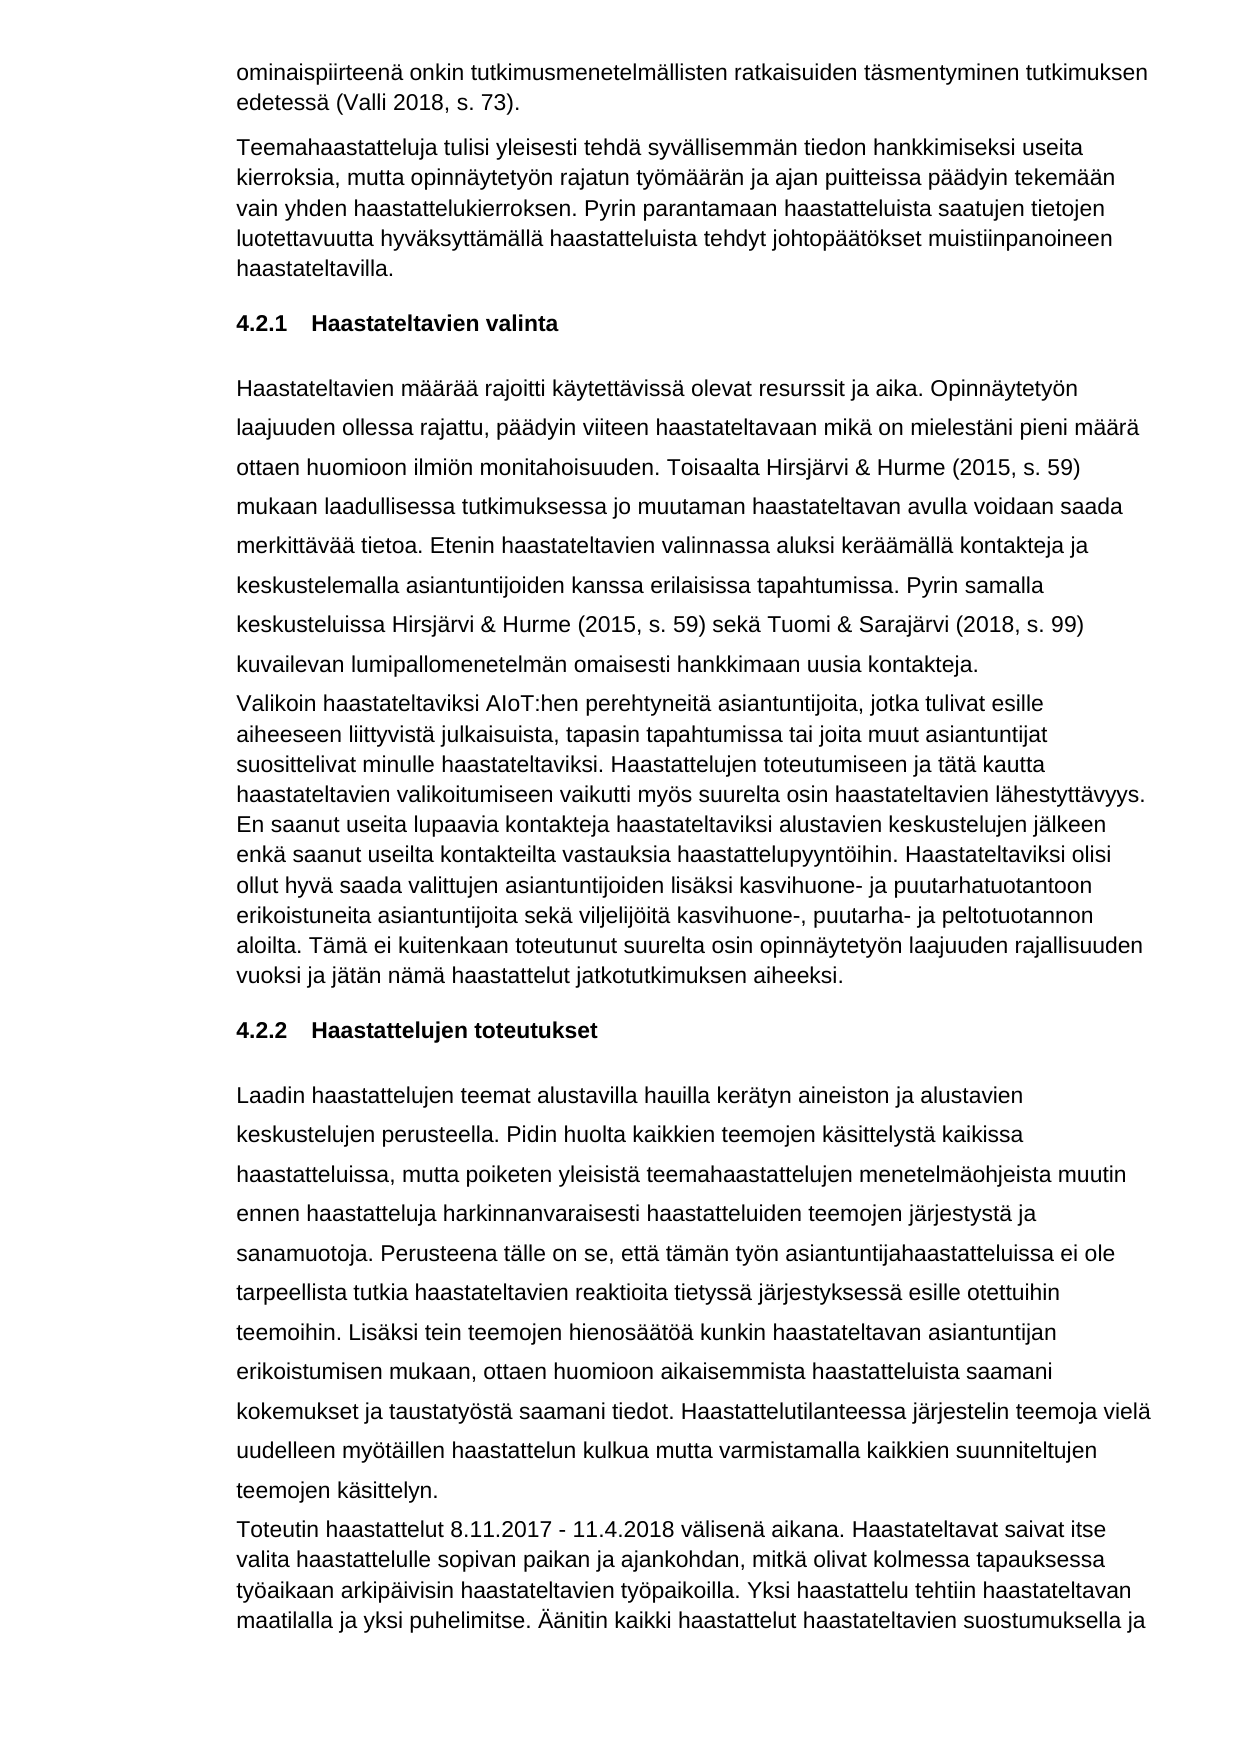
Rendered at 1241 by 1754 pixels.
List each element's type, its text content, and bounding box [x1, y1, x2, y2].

text Teemahaastatteluja tulisi yleisesti tehdä syvällisemmän tiedon hankkimiseksi useita kierroksia, mutta opinnäytetyön rajatun työmäärän ja ajan puitteissa päädyin tekemään vain yhden haastattelukierroksen. Pyrin parantamaan haastatteluista saatujen tietojen luotettavuutta hyväksyttämällä haastatteluista tehdyt johtopäätökset muistiinpanoineen haastateltavilla. [236, 134, 1152, 281]
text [236, 59, 1152, 116]
subtitle Haastateltavien valinta [236, 310, 1152, 336]
text Valikoin haastateltaviksi AIoT:hen perehtyneitä asiantuntijoita, jotka tulivat esille aiheeseen liittyvistä julkaisuista, tapasin tapahtumissa tai joita muut asiantuntijat suosittelivat minulle haastateltaviksi. Haastattelujen toteutumiseen ja tätä kautta haastateltavien valikoitumiseen vaikutti myös suurelta osin haastateltavien lähestyttävyys. En saanut useita lupaavia kontakteja haastateltaviksi alustavien keskustelujen jälkeen enkä saanut useilta kontakteilta vastauksia haastattelupyyntöihin. Haastateltaviksi olisi ollut hyvä saada valittujen asiantuntijoiden lisäksi kasvihuone- ja puutarhatuotantoon erikoistuneita asiantuntijoita sekä viljelijöitä kasvihuone-, puutarha- ja peltotuotannon aloilta. Tämä ei kuitenkaan toteutunut suurelta osin opinnäytetyön laajuuden rajallisuuden vuoksi ja jätän nämä haastattelut jatkotutkimuksen aiheeksi. [236, 690, 1152, 989]
subtitle Haastattelujen toteutukset [236, 1017, 1152, 1044]
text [236, 1516, 1152, 1633]
